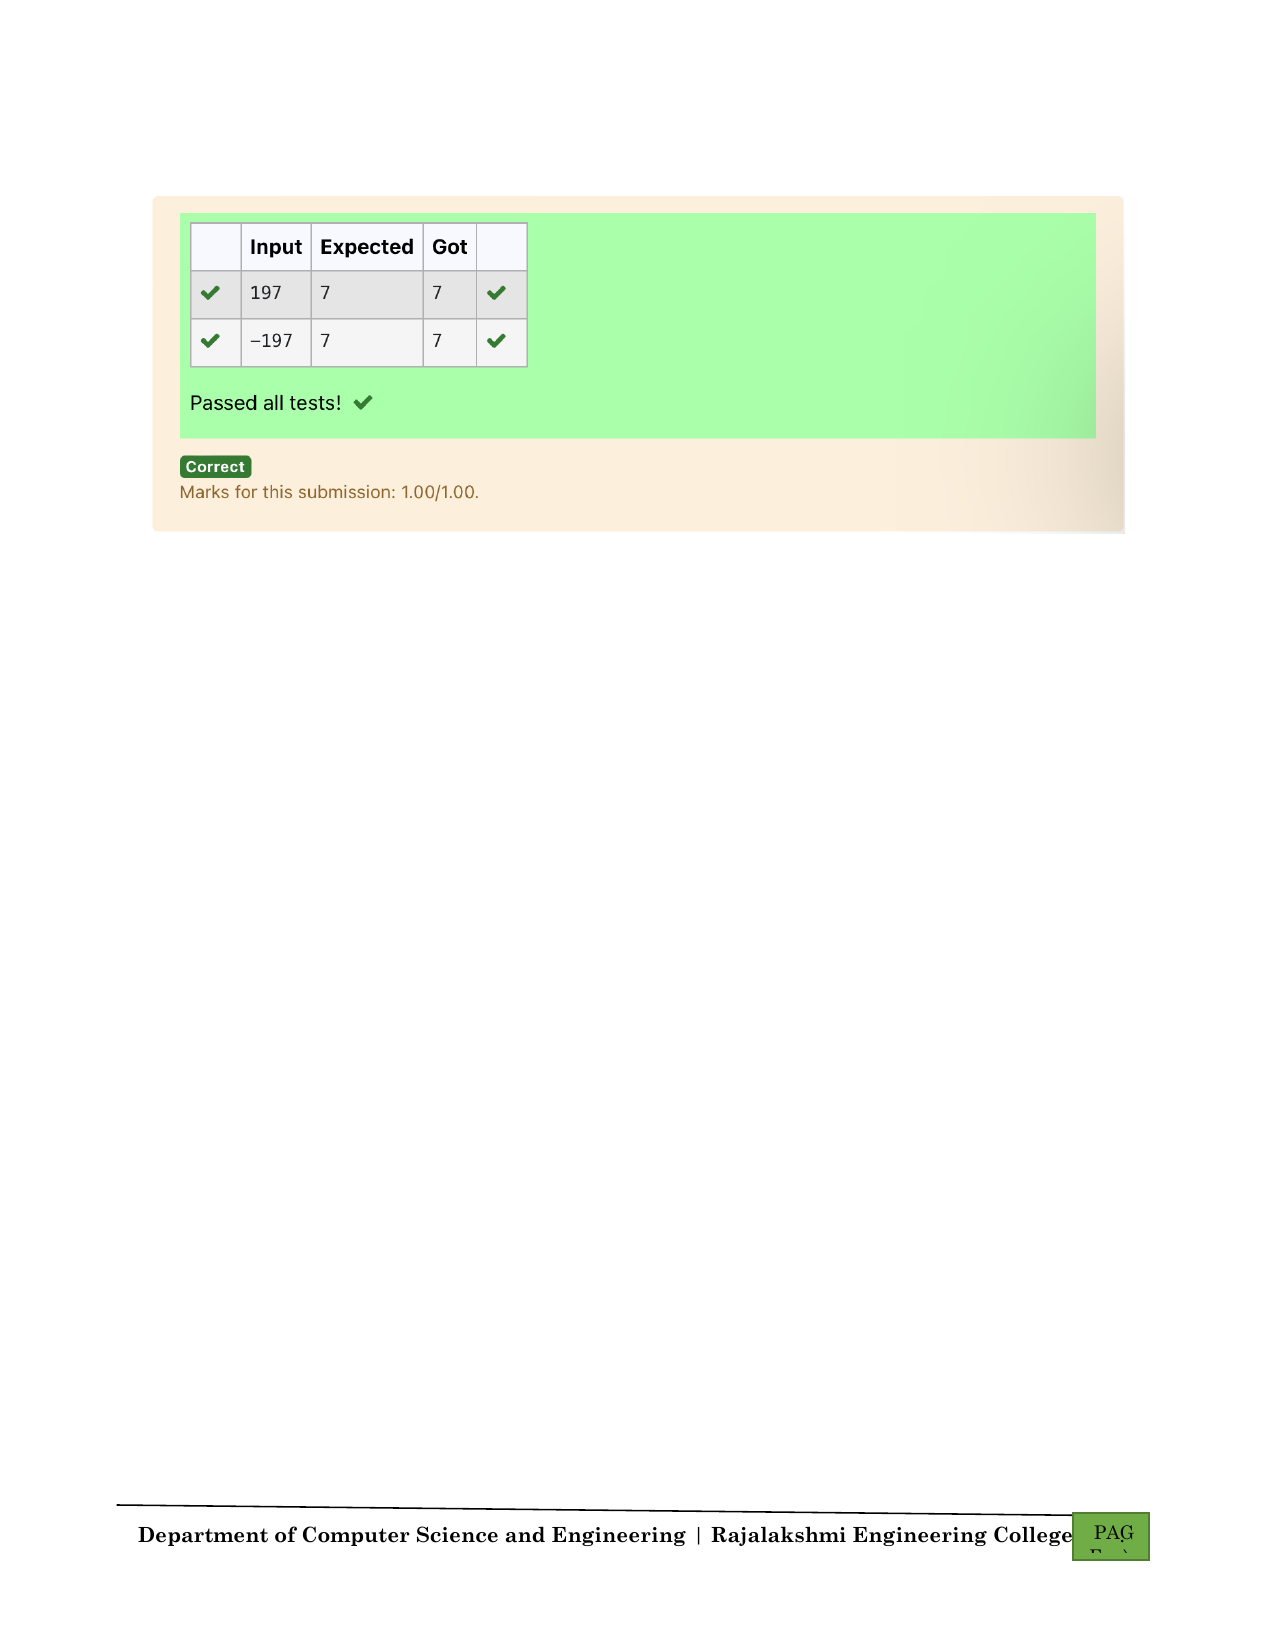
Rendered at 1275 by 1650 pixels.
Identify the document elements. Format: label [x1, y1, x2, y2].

picture [150, 196, 1125, 534]
